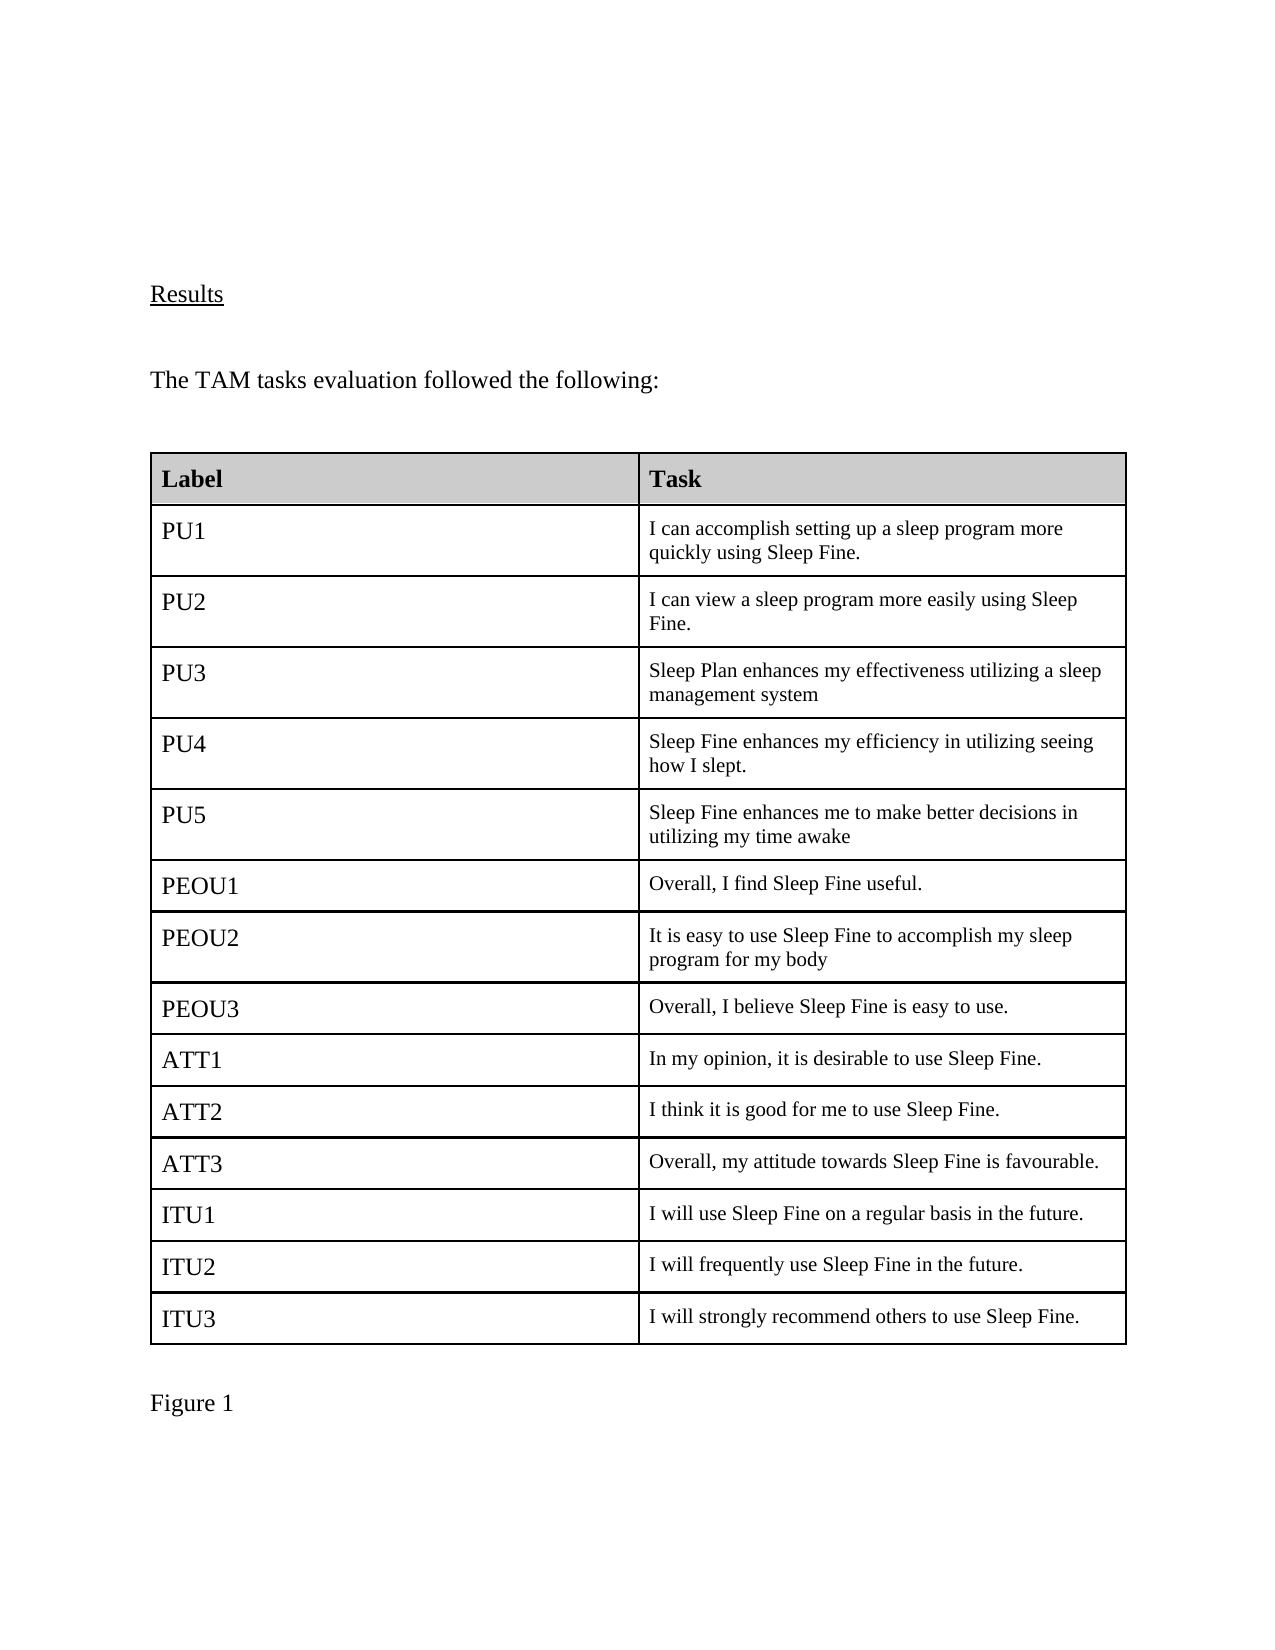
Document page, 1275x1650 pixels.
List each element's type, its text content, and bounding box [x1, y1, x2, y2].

table_cell PU4 [152, 719, 638, 788]
text Results [150, 279, 1125, 308]
table_cell Overall, my attitude towards Sleep Fine is favourable. [640, 1139, 1125, 1188]
table_cell I can accomplish setting up a sleep program more quickly using Sleep Fine. [640, 506, 1125, 574]
table_cell Overall, I find Sleep Fine useful. [640, 861, 1125, 910]
table_cell PEOU1 [152, 861, 638, 910]
table_cell ATT2 [152, 1087, 638, 1136]
table_cell I will strongly recommend others to use Sleep Fine. [640, 1294, 1125, 1343]
table_cell In my opinion, it is desirable to use Sleep Fine. [640, 1035, 1125, 1085]
table_cell PU3 [152, 648, 638, 717]
table_cell PU2 [152, 577, 638, 646]
table_header Task [640, 454, 1125, 503]
table_cell Sleep Plan enhances my effectiveness utilizing a sleep management system [640, 648, 1125, 717]
table_cell Overall, I believe Sleep Fine is easy to use. [640, 984, 1125, 1033]
table_cell I will use Sleep Fine on a regular basis in the future. [640, 1190, 1125, 1240]
text The TAM tasks evaluation followed the following: [150, 366, 1125, 394]
table_cell ATT3 [152, 1139, 638, 1188]
table_header Label [152, 454, 638, 503]
table_cell PU5 [152, 790, 638, 859]
text Figure 1 [150, 1388, 1125, 1417]
table_cell It is easy to use Sleep Fine to accomplish my sleep program for my body [640, 913, 1125, 981]
table_cell PEOU3 [152, 984, 638, 1033]
table_cell PU1 [152, 506, 638, 574]
table_cell ATT1 [152, 1035, 638, 1085]
table_cell ITU1 [152, 1190, 638, 1240]
table_cell I think it is good for me to use Sleep Fine. [640, 1087, 1125, 1136]
table_cell ITU2 [152, 1242, 638, 1291]
table_cell I will frequently use Sleep Fine in the future. [640, 1242, 1125, 1291]
table_cell I can view a sleep program more easily using Sleep Fine. [640, 577, 1125, 646]
table_cell PEOU2 [152, 913, 638, 981]
table_cell ITU3 [152, 1294, 638, 1343]
table_cell Sleep Fine enhances me to make better decisions in utilizing my time awake [640, 790, 1125, 859]
table_cell Sleep Fine enhances my efficiency in utilizing seeing how I slept. [640, 719, 1125, 788]
